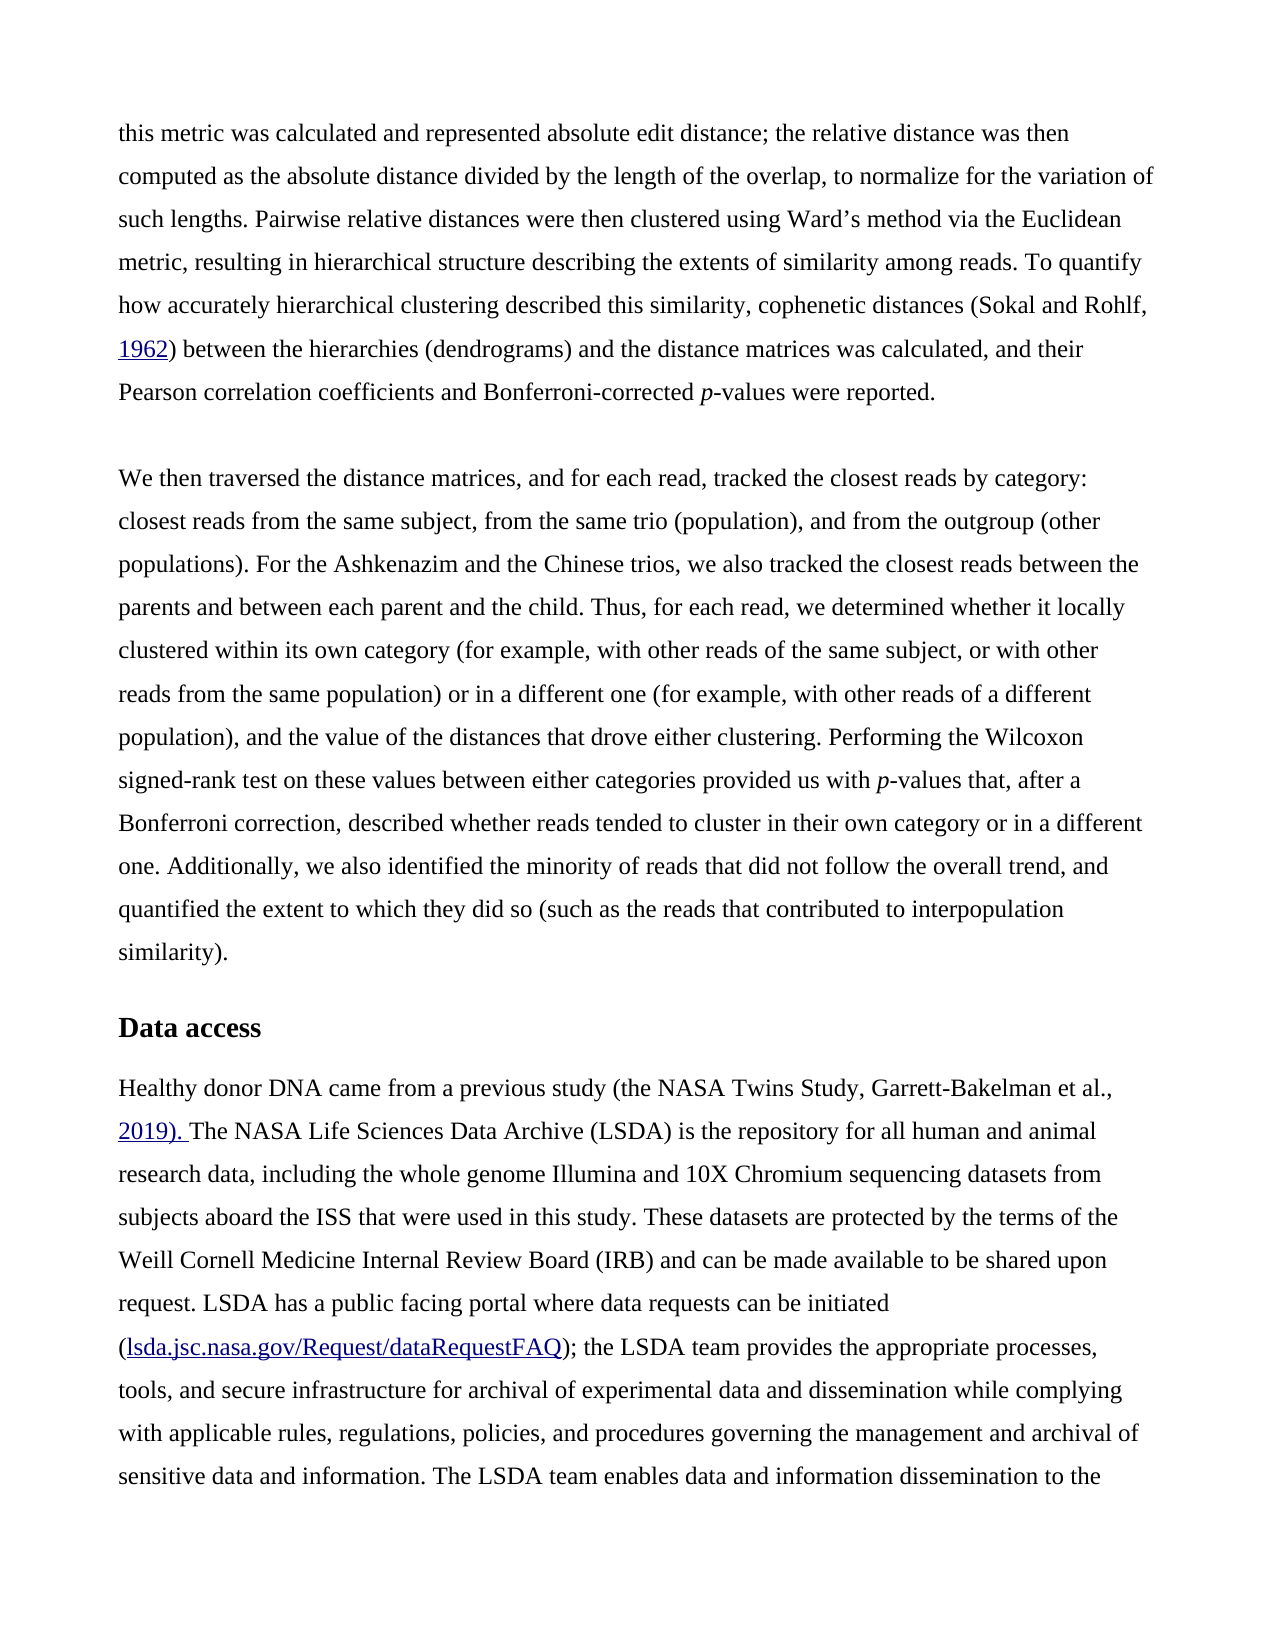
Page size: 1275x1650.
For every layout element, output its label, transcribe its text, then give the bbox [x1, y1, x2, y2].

subtitle Data access [118, 1010, 1157, 1044]
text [118, 1073, 1157, 1490]
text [118, 118, 1157, 966]
